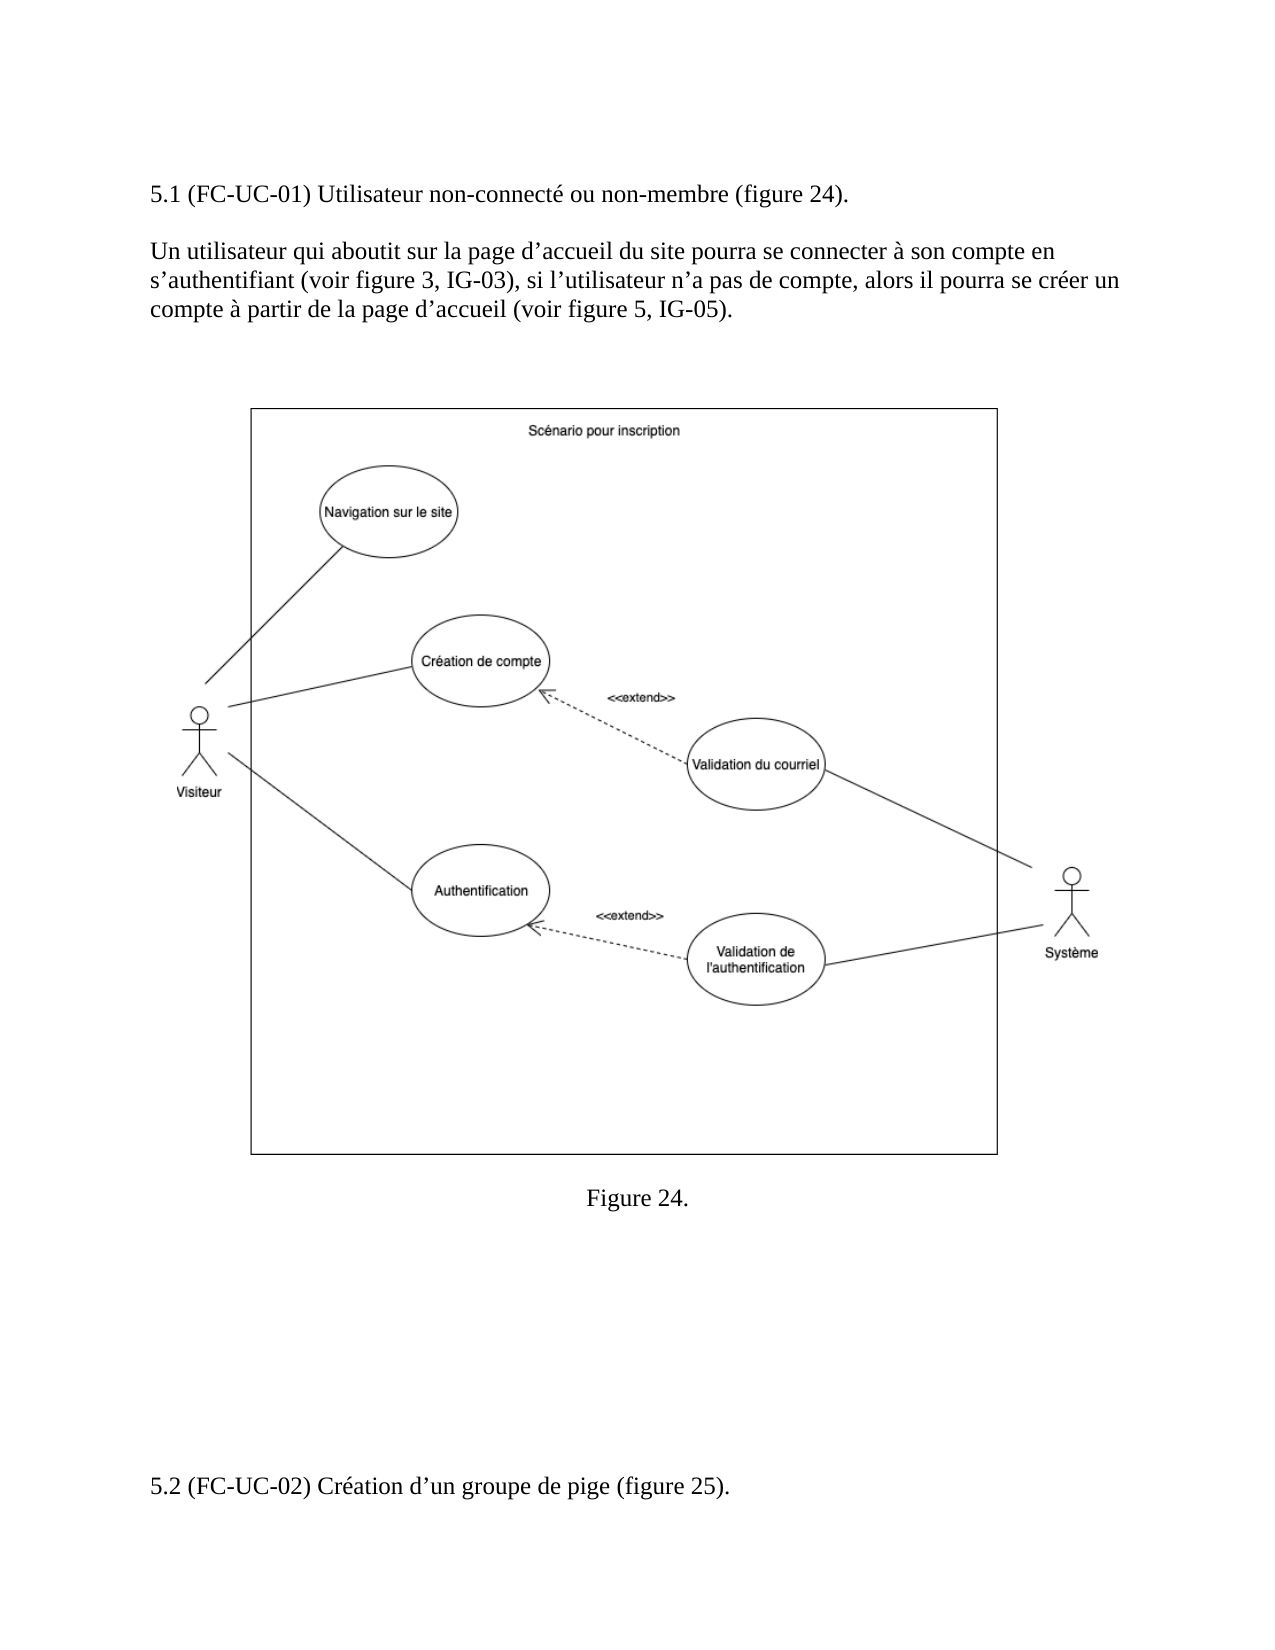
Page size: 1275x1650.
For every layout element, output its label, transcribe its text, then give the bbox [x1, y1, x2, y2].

text 5.1 (FC-UC-01) Utilisateur non-connecté ou non-membre (figure 24). [150, 179, 1125, 207]
picture [177, 408, 1098, 1155]
text Un utilisateur qui aboutit sur la page d’accueil du site pourra se connecter à son compte en s’authentifiant (voir figure 3, IG-03), si l’utilisateur n’a pas de compte, alors il pourra se créer un compte à partir de la page d’accueil (voir figure 5, IG-05). [150, 236, 1125, 322]
text Figure 24. [150, 1183, 1125, 1212]
text 5.2 (FC-UC-02) Création d’un groupe de pige (figure 25). [150, 1471, 1125, 1499]
